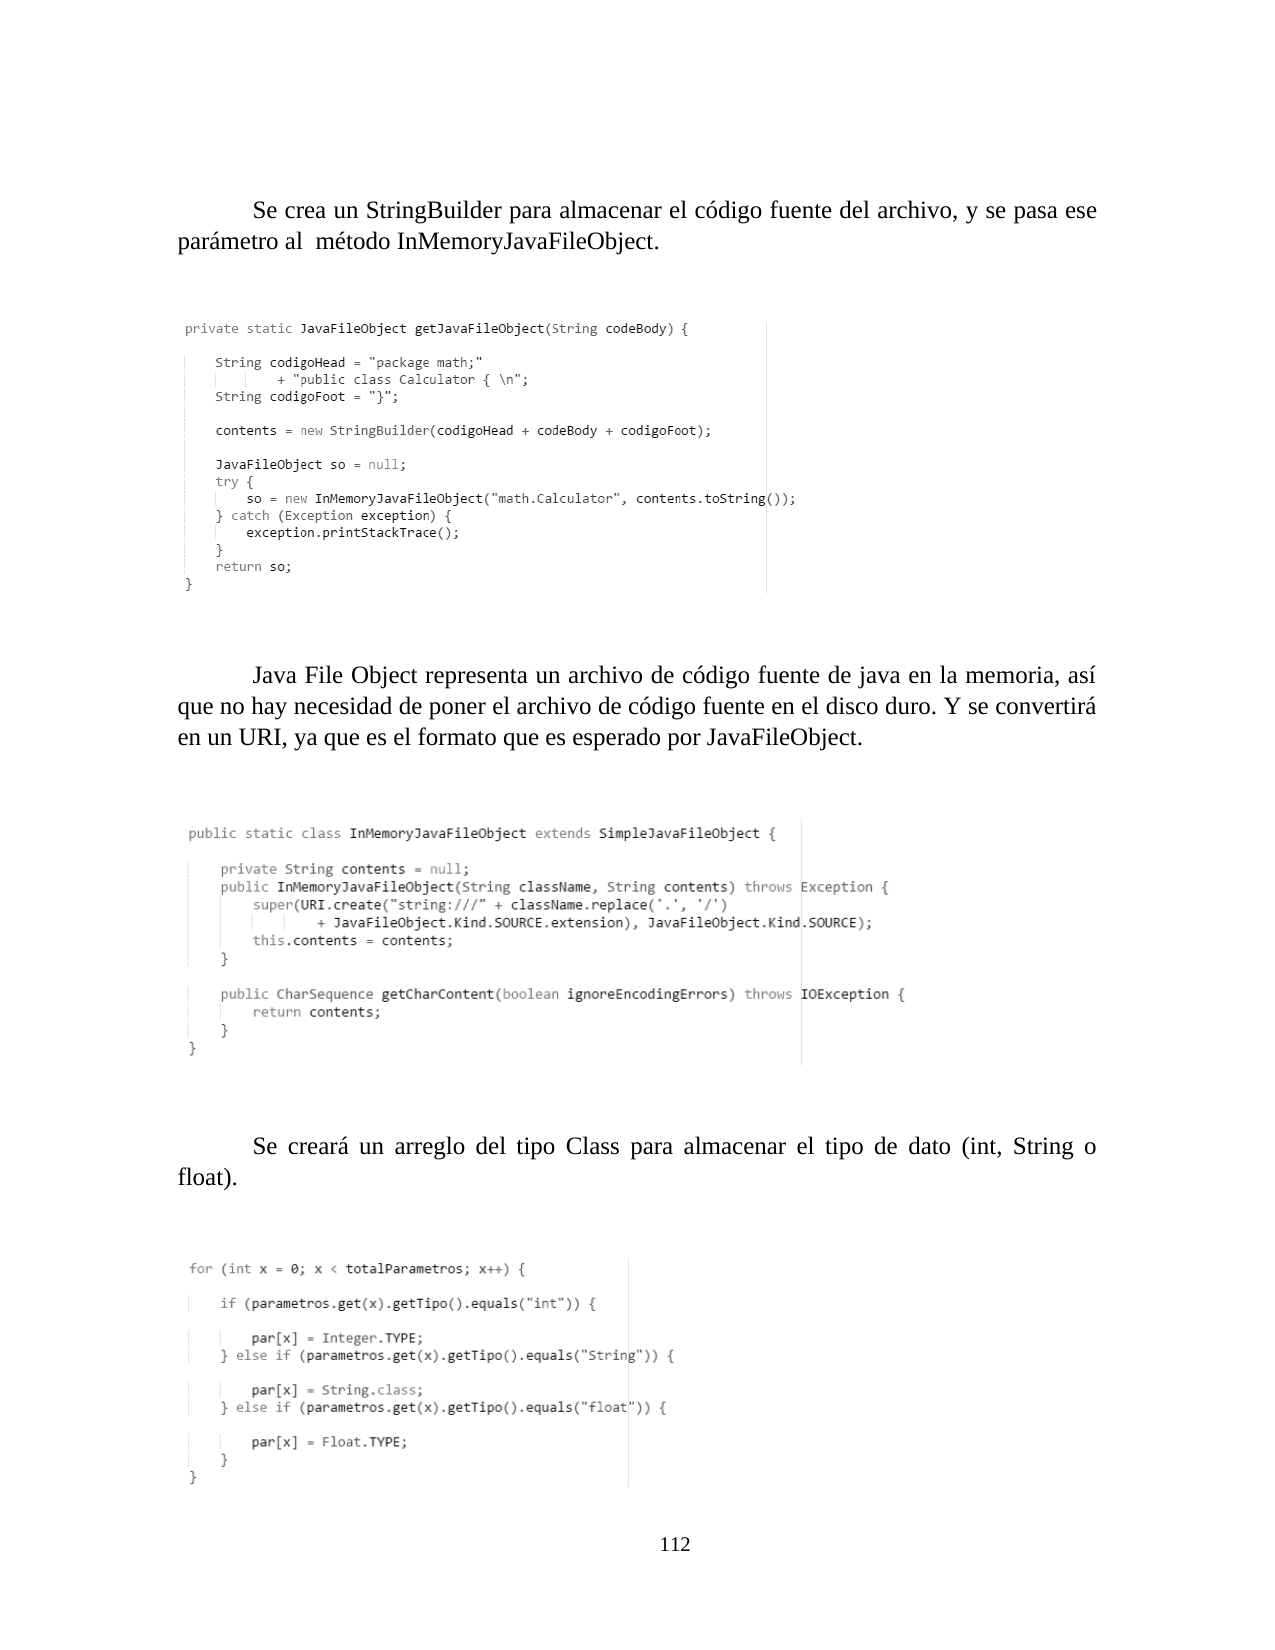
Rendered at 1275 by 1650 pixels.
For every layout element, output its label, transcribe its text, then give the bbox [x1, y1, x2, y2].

picture [177, 1257, 745, 1487]
text Java File Object representa un archivo de código fuente de java en la memoria, así que no hay necesidad de poner el archivo de código fuente en el disco duro. Y se convertirá en un URI, ya que es el formato que es esperado por JavaFileObject. [177, 660, 1098, 751]
text Se creará un arreglo del tipo Class para almacenar el tipo de dato (int, String o float). [177, 1131, 1098, 1191]
text Se crea un StringBuilder para almacenar el código fuente del archivo, y se pasa ese parámetro al método InMemoryJavaFileObject. [177, 195, 1098, 255]
picture [177, 321, 805, 594]
picture [177, 817, 938, 1065]
